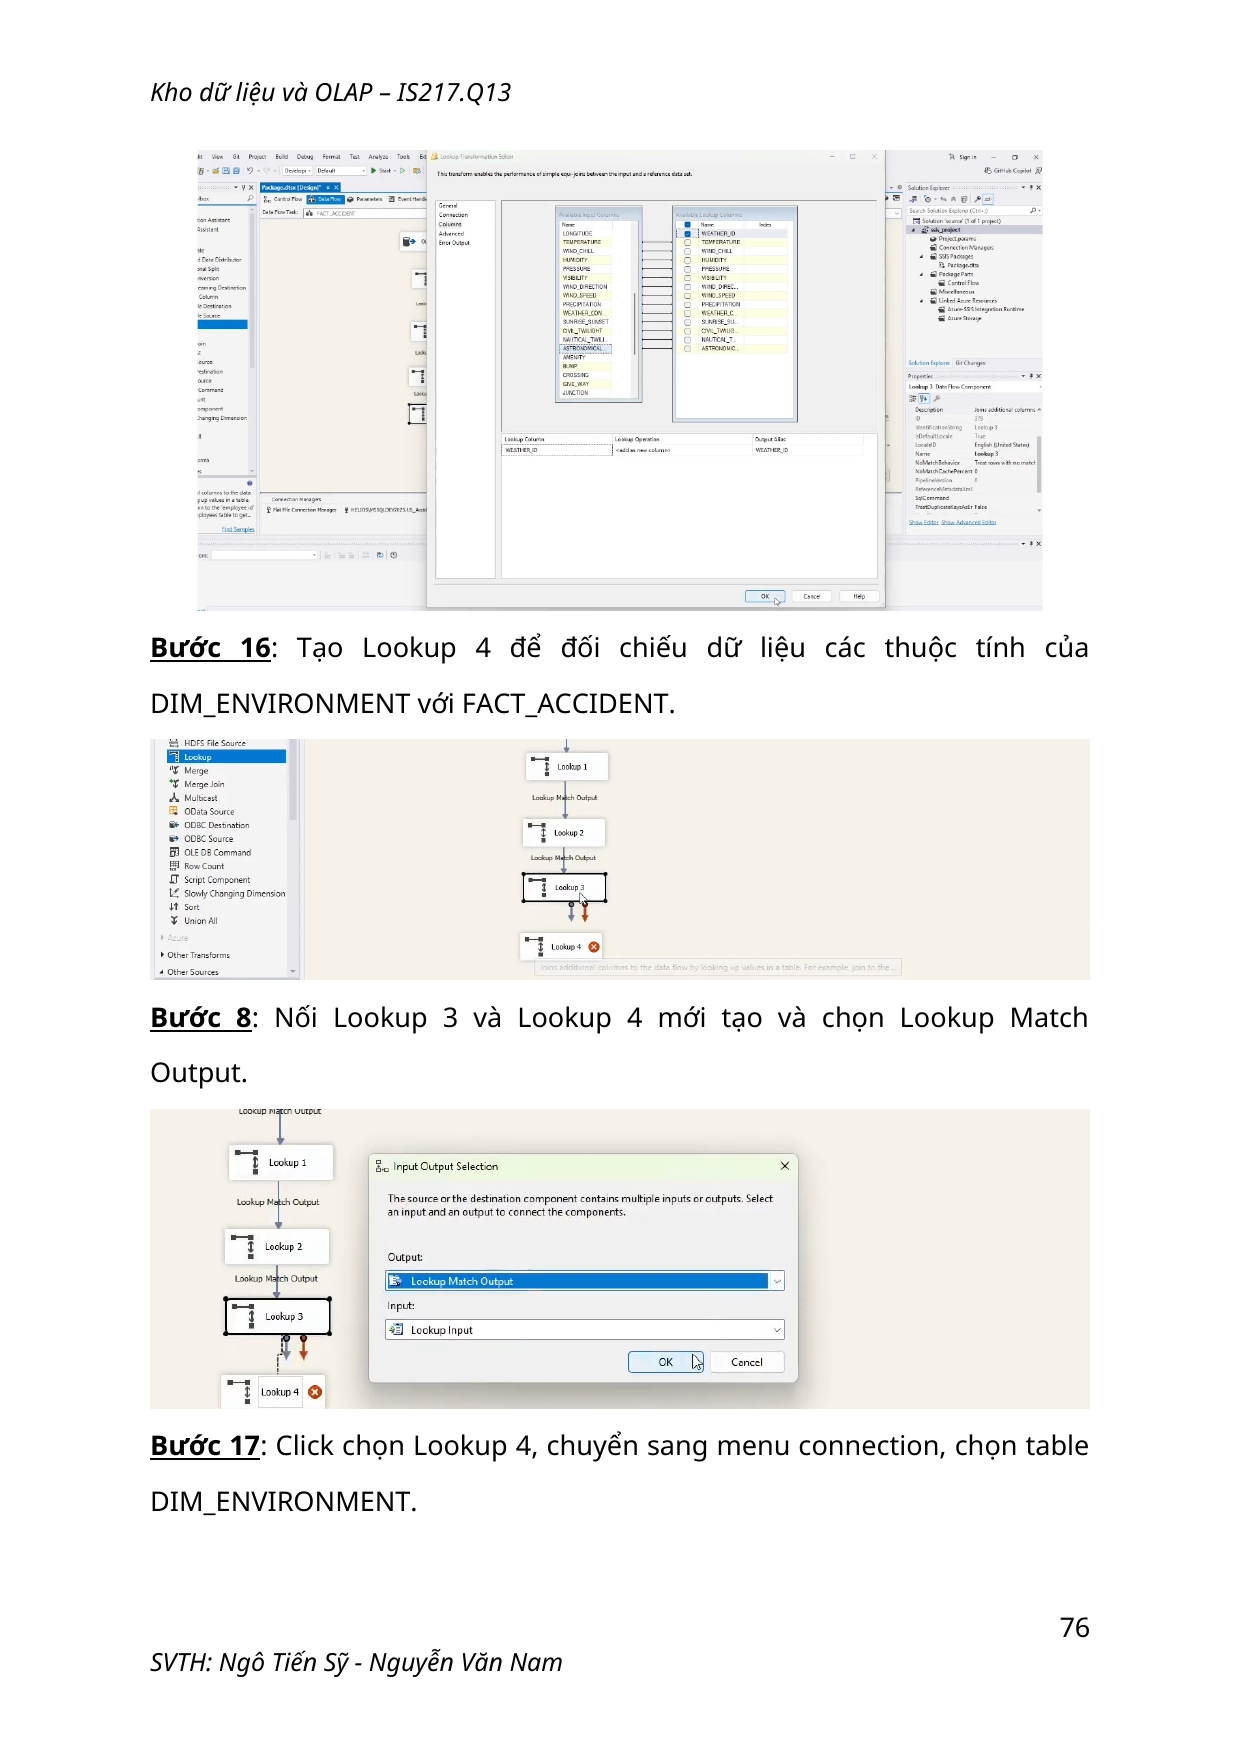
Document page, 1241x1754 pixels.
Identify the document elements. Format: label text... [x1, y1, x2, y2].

picture [150, 1109, 1090, 1409]
text Bước 8: Nối Lookup 3 và Lookup 4 mới tạo và chọn Lookup Match Output. [150, 998, 1090, 1091]
picture [150, 739, 1091, 980]
picture [197, 150, 1043, 611]
text Bước 16: Tạo Lookup 4 để đối chiếu dữ liệu các thuộc tính của DIM_ENVIRONMENT với FACT_ACCIDENT. [150, 629, 1090, 721]
text Bước 17: Click chọn Lookup 4, chuyển sang menu connection, chọn table DIM_ENVIRONMENT. [150, 1427, 1090, 1519]
